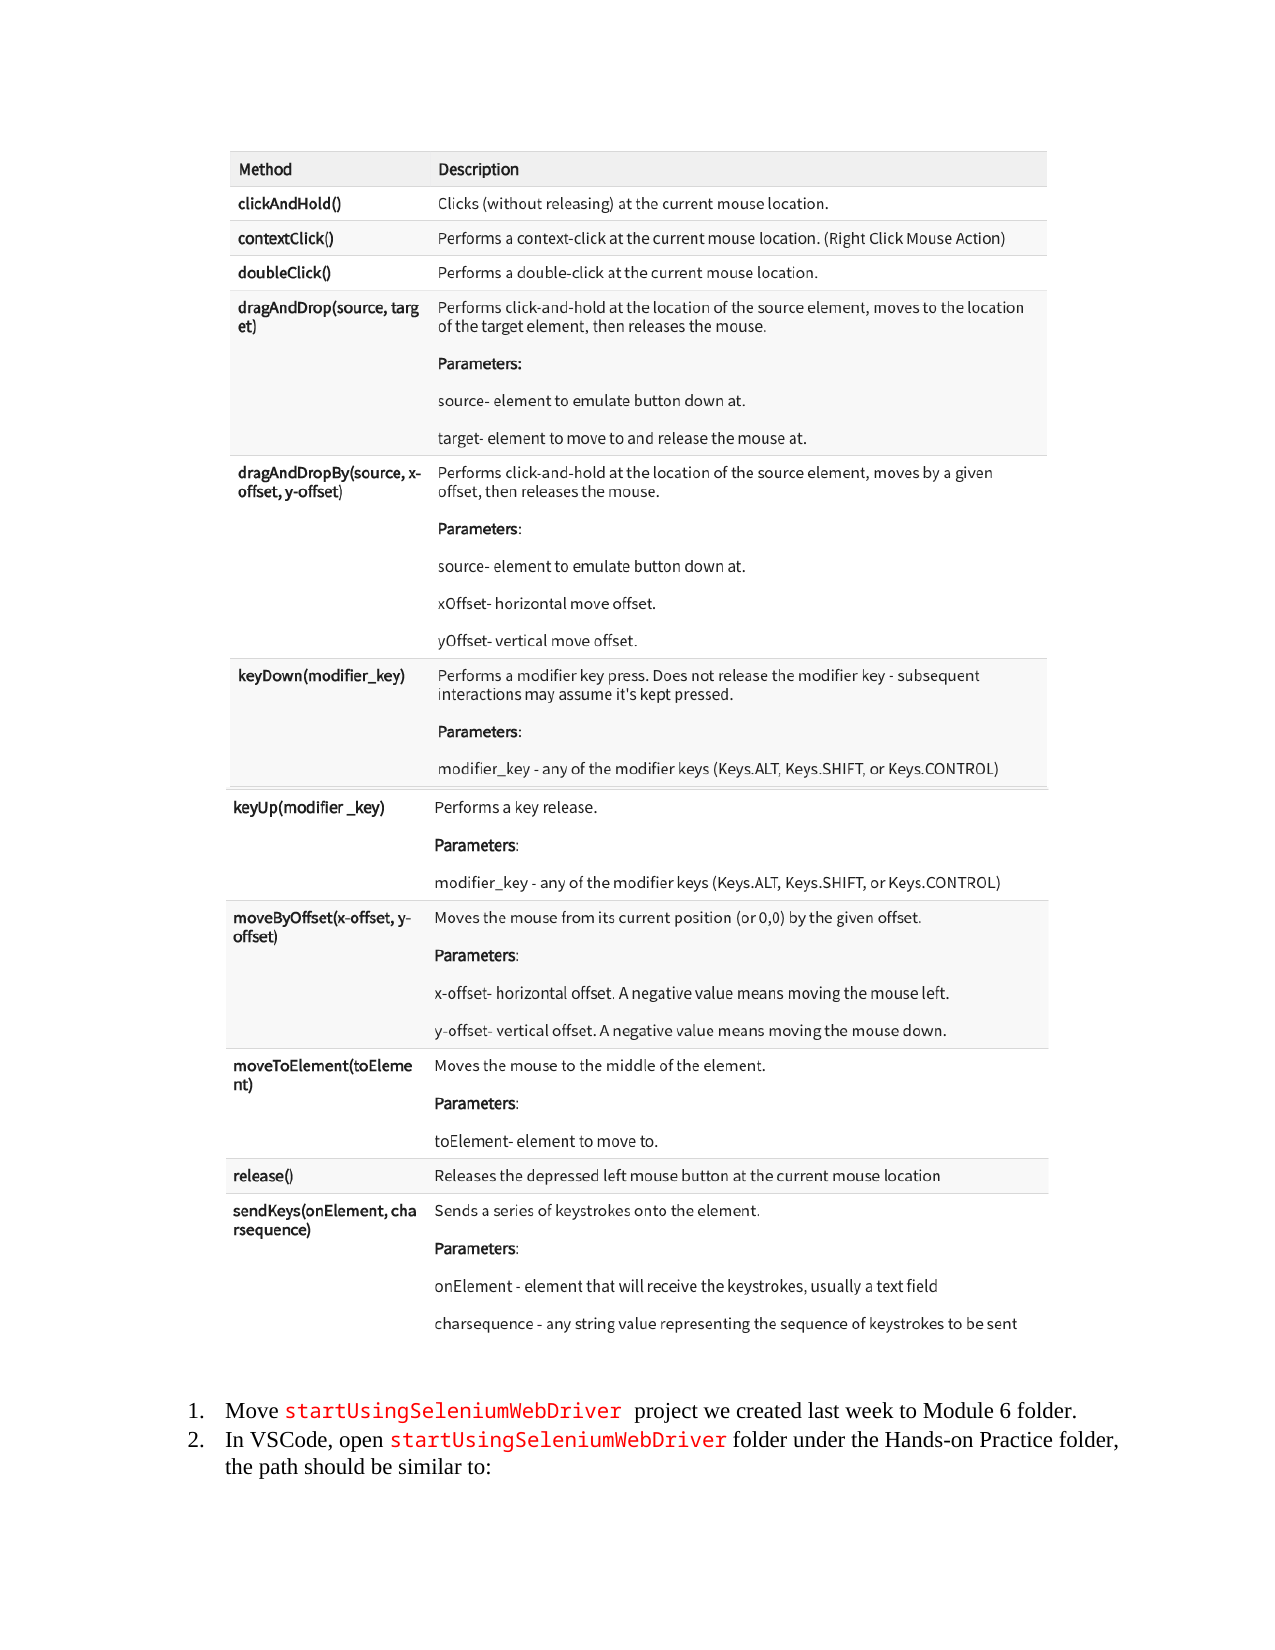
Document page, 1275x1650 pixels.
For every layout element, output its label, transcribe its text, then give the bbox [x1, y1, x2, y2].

list Move startUsingSeleniumWebDriver project we created last week to Module 6 folder. [187, 1397, 1125, 1425]
list In VSCode, open startUsingSeleniumWebDriver folder under the Hands-on Practice folder, the path should be similar to: [187, 1425, 1125, 1480]
picture [226, 150, 1049, 1344]
